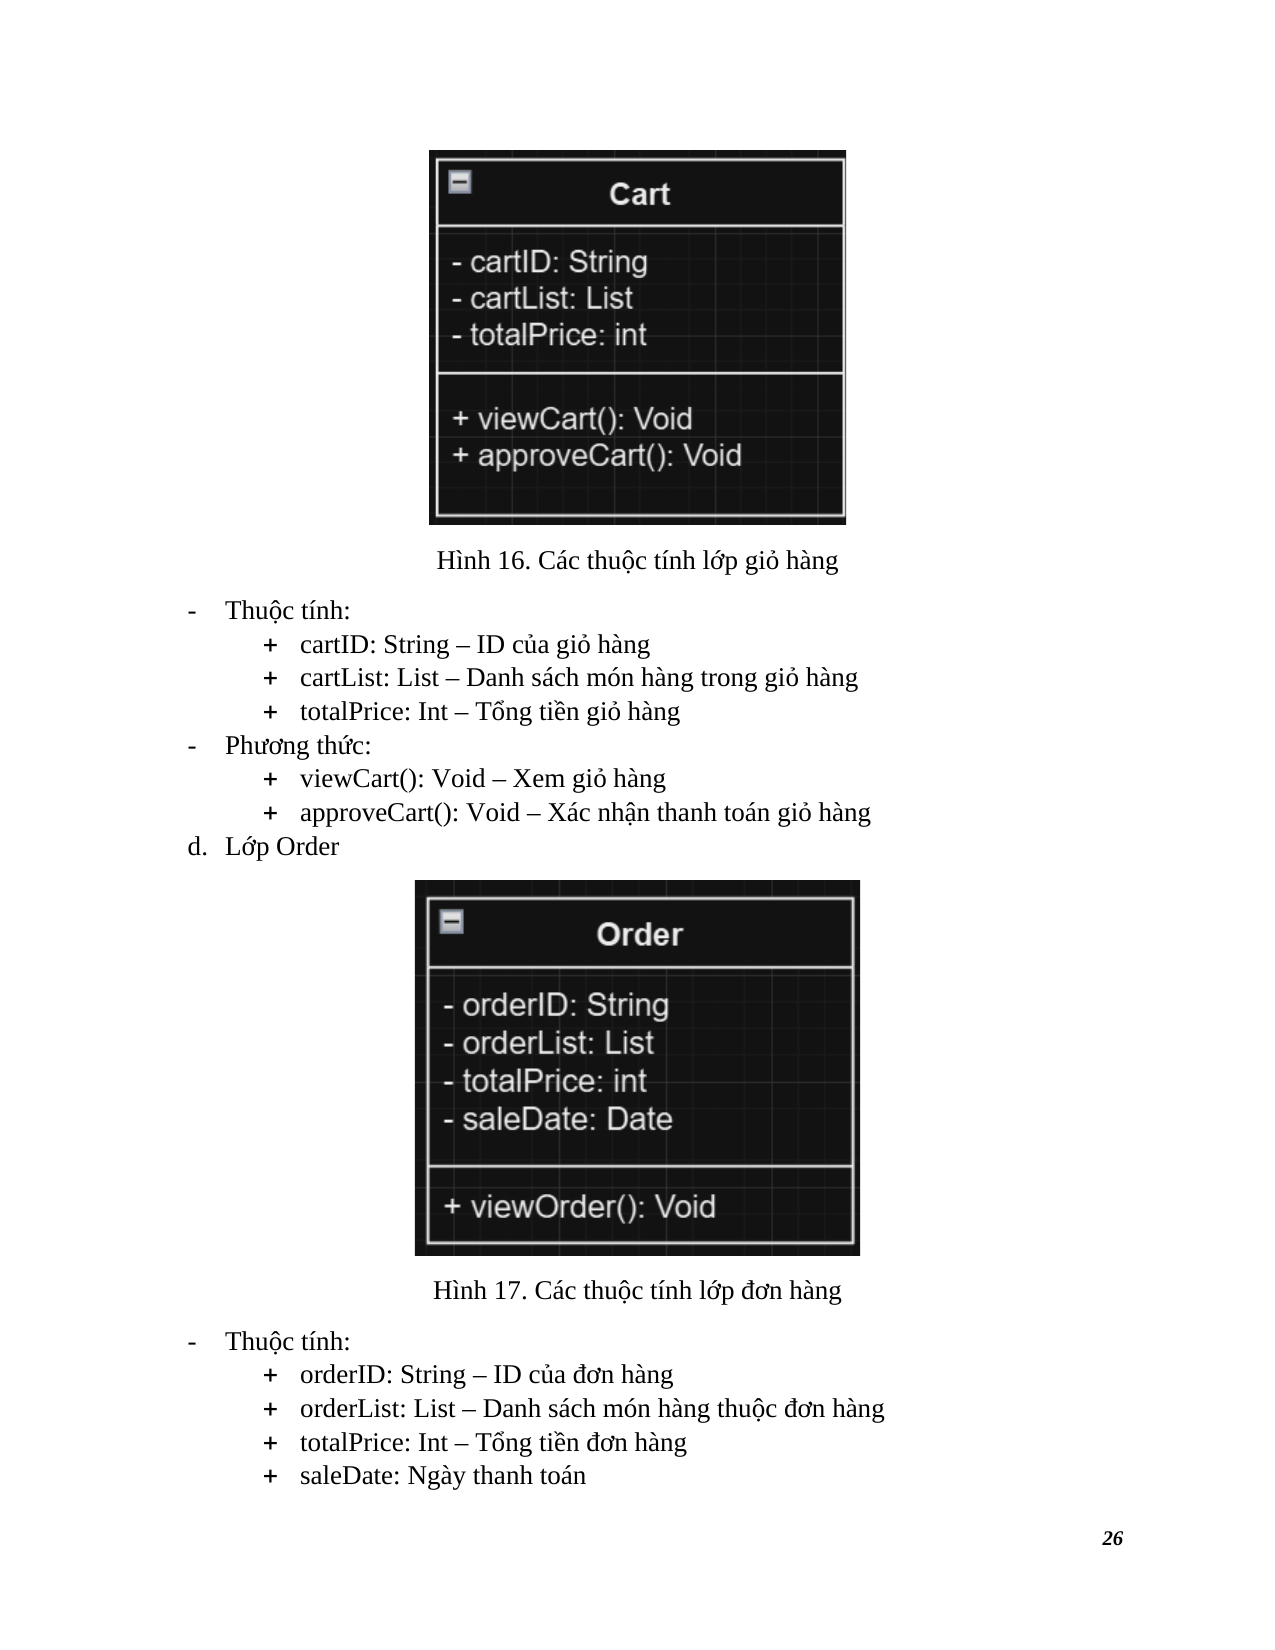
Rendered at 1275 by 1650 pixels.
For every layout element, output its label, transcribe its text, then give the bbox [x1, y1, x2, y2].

list orderID: String – ID của đơn hàng [262, 1358, 1125, 1389]
list cartList: List – Danh sách món hàng trong giỏ hàng [262, 662, 1125, 693]
list Thuộc tính: [187, 594, 1125, 625]
list saleDate: Ngày thanh toán [262, 1459, 1125, 1491]
list viewCart(): Void – Xem giỏ hàng [262, 763, 1125, 794]
list totalPrice: Int – Tổng tiền đơn hàng [262, 1426, 1125, 1457]
list Thuộc tính: [187, 1324, 1125, 1356]
picture [414, 880, 861, 1256]
list orderList: List – Danh sách món hàng thuộc đơn hàng [262, 1392, 1125, 1423]
picture [429, 150, 847, 525]
list totalPrice: Int – Tổng tiền giỏ hàng [262, 695, 1125, 727]
list cartID: String – ID của giỏ hàng [262, 628, 1125, 659]
list approveCart(): Void – Xác nhận thanh toán giỏ hàng [262, 796, 1125, 828]
list Phương thức: [187, 729, 1125, 760]
text Hình 17. Các thuộc tính lớp đơn hàng [150, 1274, 1125, 1306]
list Lớp Order [187, 830, 1125, 861]
text Hình 16. Các thuộc tính lớp giỏ hàng [150, 544, 1125, 575]
